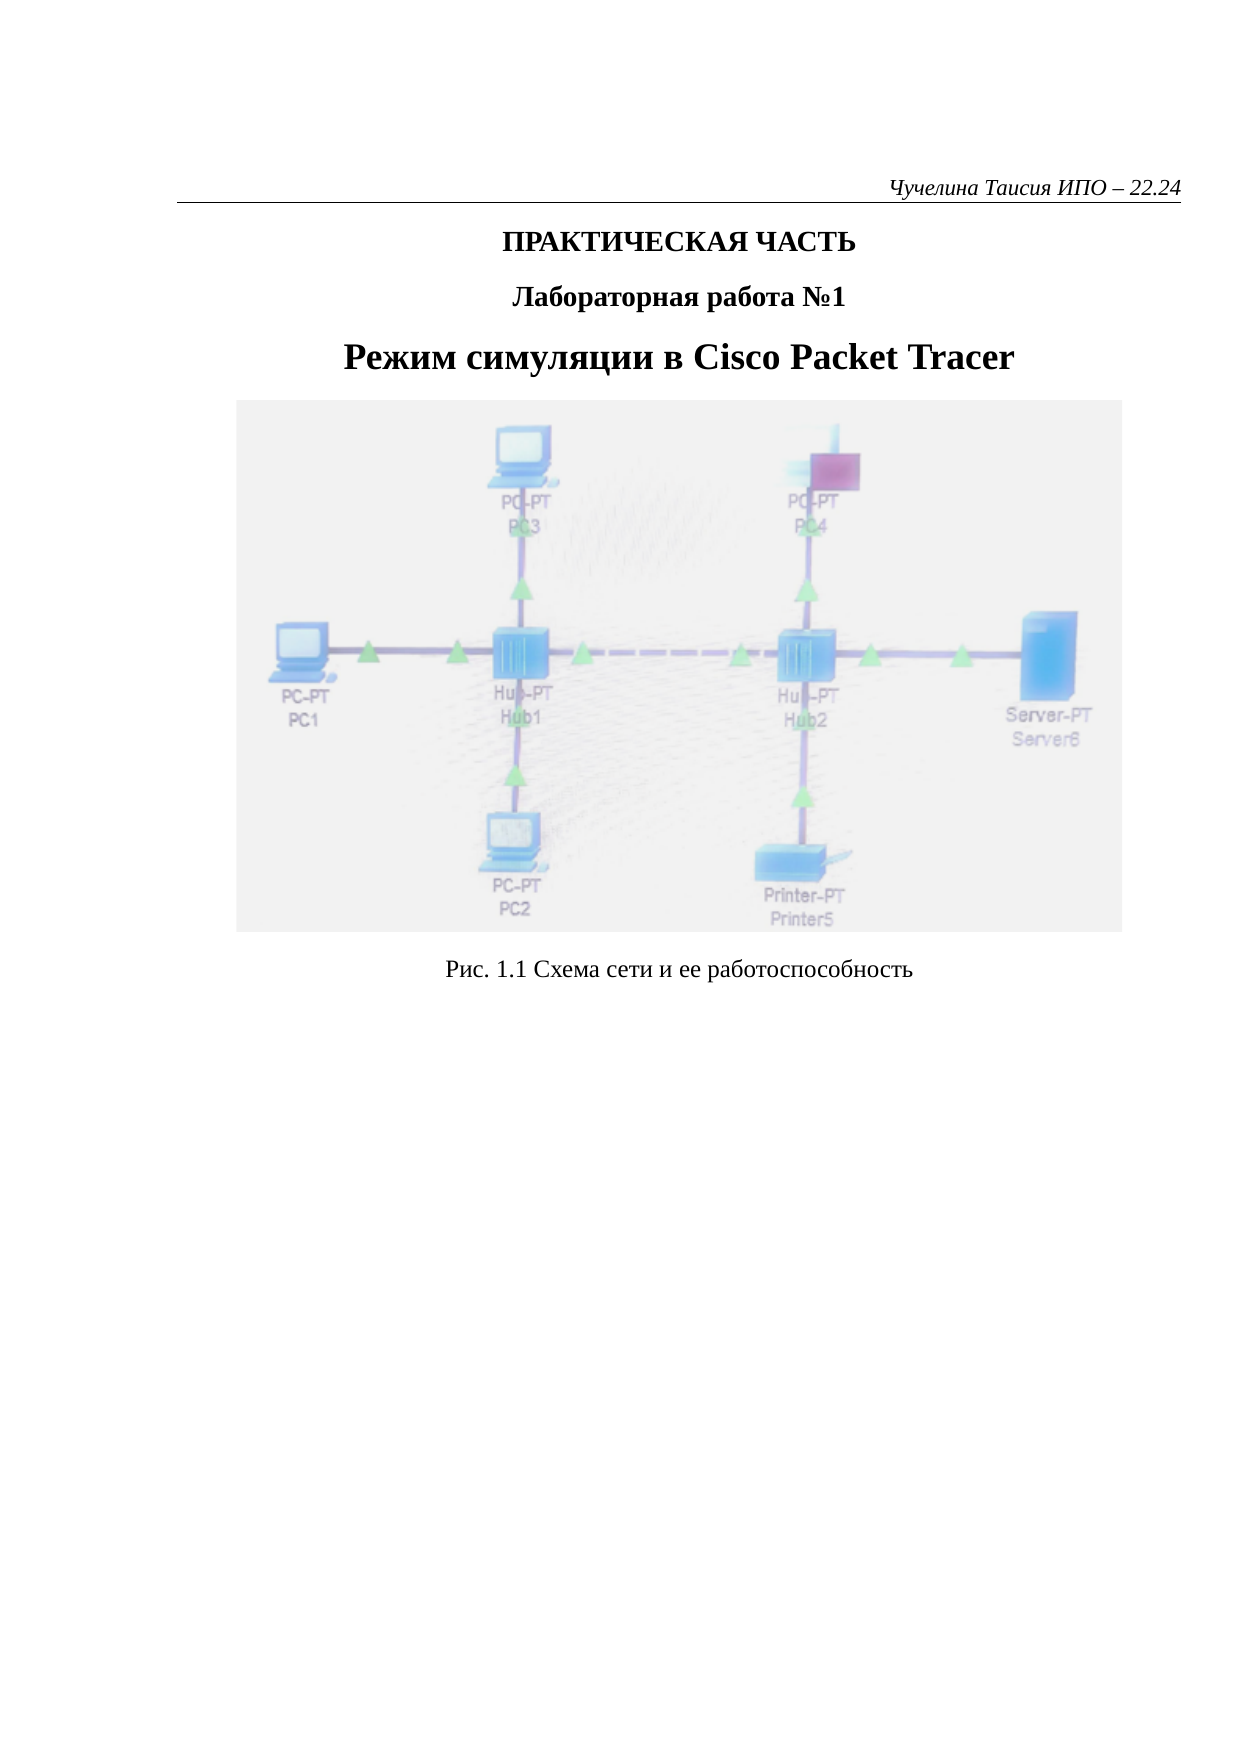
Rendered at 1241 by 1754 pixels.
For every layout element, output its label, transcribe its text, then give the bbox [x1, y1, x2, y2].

text Режим симуляции в Cisco Packet Tracer [177, 334, 1181, 377]
text Лабораторная работа №1 [177, 279, 1181, 313]
text Чучелина Таисия ИПО – 22.24 [177, 174, 1181, 202]
text ПРАКТИЧЕСКАЯ ЧАСТЬ [177, 224, 1181, 257]
text Рис. 1.1 Схема сети и ее работоспособность [177, 954, 1181, 982]
picture [236, 400, 1123, 932]
